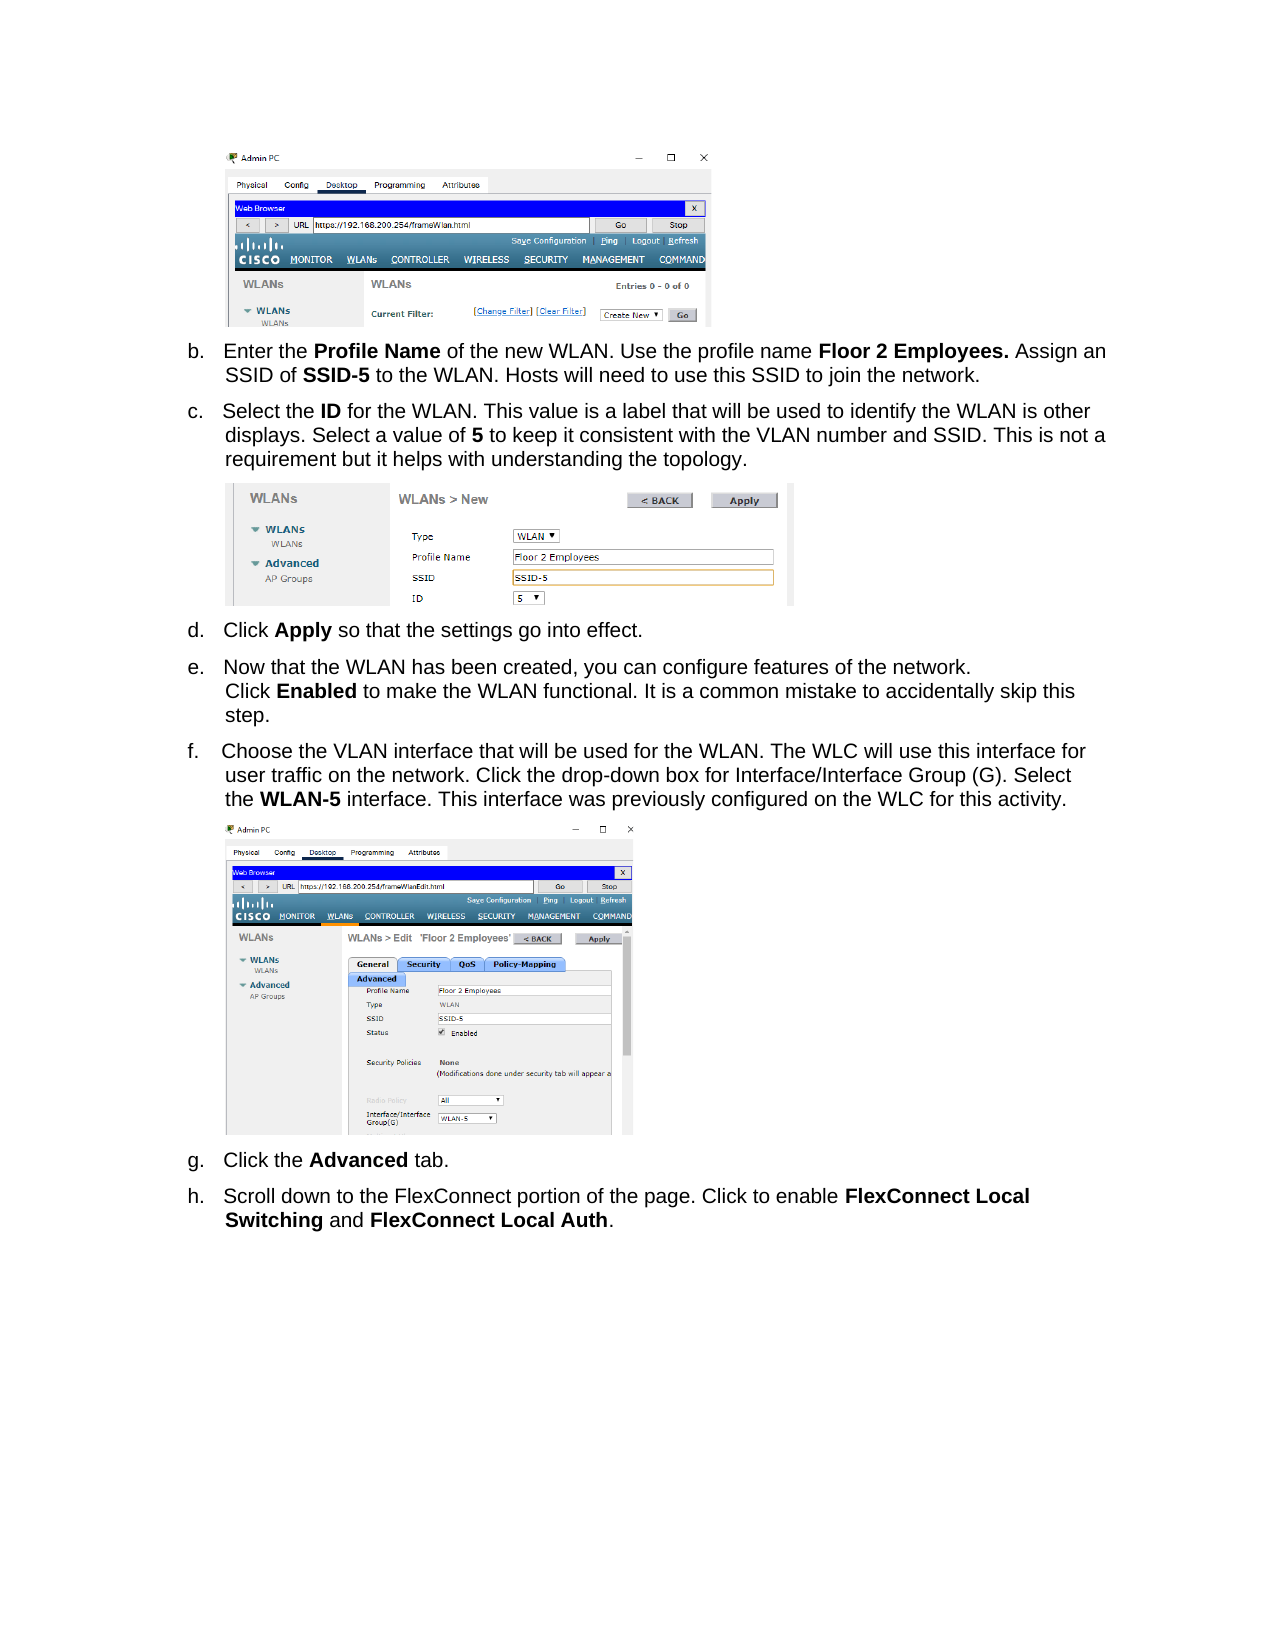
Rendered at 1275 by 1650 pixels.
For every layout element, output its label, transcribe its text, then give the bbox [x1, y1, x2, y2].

text b. Enter the Profile Name of the new WLAN. Use the profile name Floor 2 Employees. Assign an SSID of SSID-5 to the WLAN. Hosts will need to use this SSID to join the network. [187, 339, 1125, 387]
picture [225, 150, 712, 327]
picture [225, 823, 634, 1135]
text d. Click Apply so that the settings go into effect. [187, 618, 1125, 642]
text h. Scroll down to the FlexConnect portion of the page. Click to enable FlexConnect Local Switching and FlexConnect Local Auth. [187, 1184, 1125, 1232]
text g. Click the Advanced tab. [187, 1147, 1125, 1171]
text e. Now that the WLAN has been created, you can configure features of the network. Click Enabled to make the WLAN functional. It is a common mistake to accidentally skip this step. [187, 654, 1125, 726]
text f. Choose the VLAN interface that will be used for the WLAN. The WLC will use this interface for user traffic on the network. Click the drop-down box for Interface/Interface Group (G). Select the WLAN-5 interface. This interface was previously configured on the WLC for this activity. [187, 739, 1125, 811]
picture [225, 483, 794, 606]
text c. Select the ID for the WLAN. This value is a label that will be used to identify the WLAN is other displays. Select a value of 5 to keep it consistent with the VLAN number and SSID. This is not a requirement but it helps with understanding the topology. [187, 399, 1125, 471]
